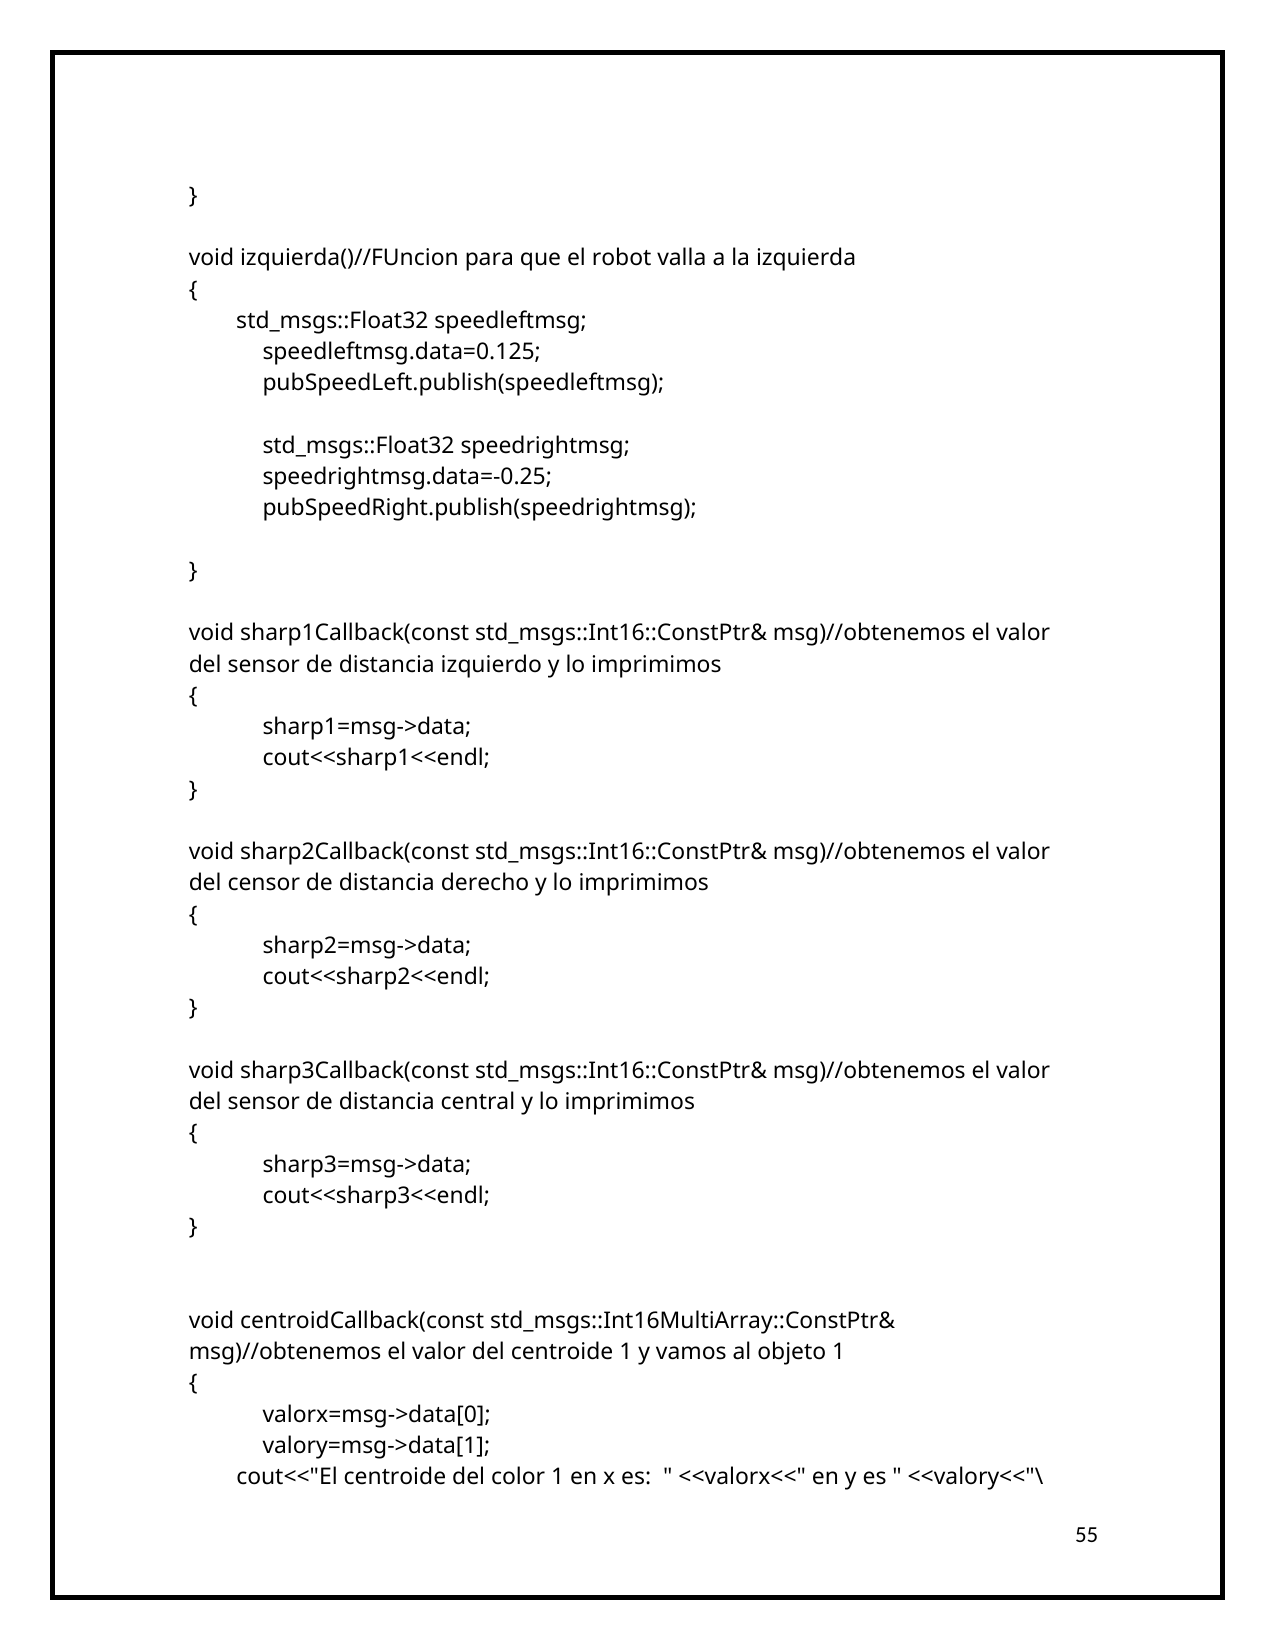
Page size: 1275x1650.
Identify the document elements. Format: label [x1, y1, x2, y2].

table_header [177, 148, 1097, 1491]
